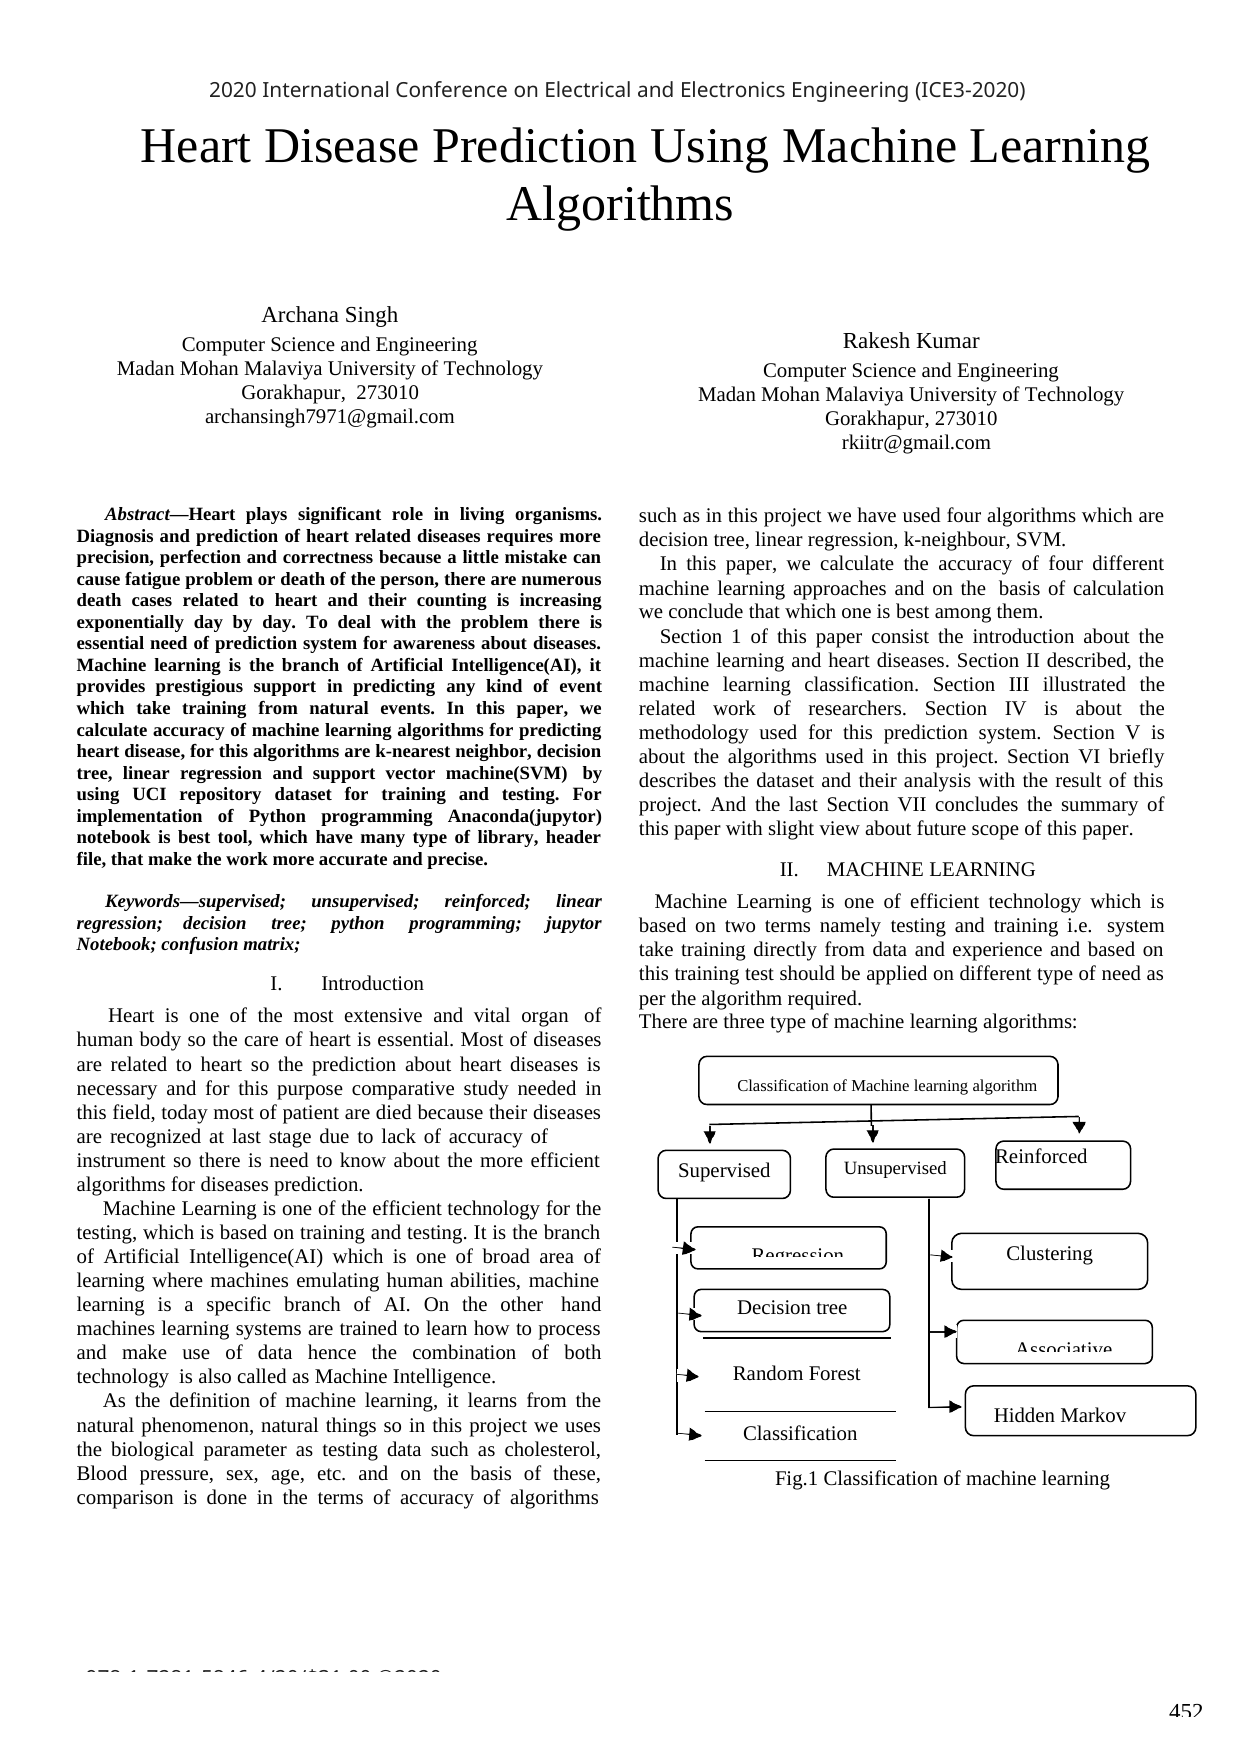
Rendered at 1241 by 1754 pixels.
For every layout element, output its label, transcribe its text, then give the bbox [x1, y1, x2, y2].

text Heart Disease Prediction Using Machine Learning [139, 116, 1151, 174]
text Heart is one of the most extensive and vital organ of human body so the care of heart is essential. Most of diseases are related to heart so the prediction about heart diseases is necessary and for this purpose comparative study needed in this field, today most of patient are died because their diseases are recognized at last stage due to lack of accuracy of [76, 1003, 602, 1148]
text Unsupervised [843, 1157, 951, 1178]
picture [672, 1241, 696, 1255]
text Madan Mohan Malaviya University of Technology Gorakhapur, 273010 archansingh7971@gmail.com [116, 356, 543, 428]
text 2020 International Conference on Electrical and Electronics Engineering (ICE3-2020) [83, 75, 1151, 103]
text Algorithms [89, 174, 1151, 231]
picture [930, 1325, 957, 1338]
picture [703, 1126, 716, 1144]
text instrument so there is need to know about the more efficient algorithms for diseases prediction. [76, 1148, 601, 1196]
text such as in this project we have used four algorithms which are decision tree, linear regression, k-neighbour, SVM. [639, 503, 1164, 551]
text Computer Science and Engineering [180, 332, 478, 356]
text In this paper, we calculate the accuracy of four different machine learning approaches and on the basis of calculation we conclude that which one is best among them. [639, 551, 1165, 623]
picture [676, 1368, 691, 1382]
text Random Forest [691, 1361, 903, 1384]
picture [866, 1125, 879, 1143]
text Keywords—supervised; unsupervised; reinforced; linear regression; decision tree; python programming; jupytor Notebook; confusion matrix; [76, 890, 602, 955]
text Classification [741, 1426, 859, 1444]
text Section 1 of this paper consist the introduction about the machine learning and heart diseases. Section II described, the machine learning classification. Section III illustrated the related work of researchers. Section IV is about the methodology used for this prediction system. Section V is about the algorithms used in this project. Section VI briefly describes the dataset and their analysis with the result of this project. And the last Section VII concludes the summary of this paper with slight view about future scope of this paper. [639, 623, 1165, 840]
text Machine Learning is one of efficient technology which is based on two terms namely testing and training i.e. system take training directly from data and experience and based on this training test should be applied on different type of need as per the algorithm required. [639, 889, 1165, 1009]
text There are three type of machine learning algorithms: [639, 1009, 1209, 1033]
text Supervised [678, 1158, 774, 1182]
text Machine Learning is one of the efficient technology for the testing, which is based on training and testing. It is the branch of Artificial Intelligence(AI) which is one of broad area of learning where machines emulating human abilities, machine [76, 1196, 602, 1292]
picture [930, 1249, 953, 1262]
text Clustering [1006, 1241, 1209, 1265]
text rkiitr@gmail.com [697, 430, 1135, 454]
text As the definition of machine learning, it learns from the natural phenomenon, natural things so in this project we uses the biological parameter as testing data such as cholesterol, Blood pressure, sex, age, etc. and on the basis of these, comparison is done in the terms of accuracy of algorithms [76, 1388, 602, 1509]
text Abstract—Heart plays significant role in living organisms. Diagnosis and prediction of heart related diseases requires more precision, perfection and correctness because a little mistake can cause fatigue problem or death of the person, there are numerous death cases related to heart and their counting is increasing exponentially day by day. To deal with the problem there is essential need of prediction system for awareness about diseases. Machine learning is the branch of Artificial Intelligence(AI), it provides prestigious support in predicting any kind of event which take training from natural events. In this paper, we calculate accuracy of machine learning algorithms for predicting heart disease, for this algorithms are k-nearest neighbor, decision tree, linear regression and support vector machine(SVM) by using UCI repository dataset for training and testing. For implementation of Python programming Anaconda(jupytor) notebook is best tool, which have many type of library, header file, that make the work more accurate and precise. [76, 503, 602, 869]
picture [678, 1427, 702, 1441]
text Archana Singh [180, 301, 479, 328]
list Introduction [270, 971, 606, 995]
text Fig.1 Classification of machine learning [691, 1466, 1194, 1490]
text Computer Science and Engineering [697, 358, 1125, 382]
text Decision tree [691, 1297, 893, 1319]
text learning is a specific branch of AI. On the other hand machines learning systems are trained to learn how to process and make use of data hence the combination of both technology is also called as Machine Intelligence. [76, 1292, 602, 1388]
text Rakesh Kumar [697, 327, 1125, 354]
picture [928, 1400, 962, 1413]
list MACHINE LEARNING [779, 857, 1209, 881]
picture [678, 1307, 702, 1321]
text Madan Mohan Malaviya University of Technology Gorakhapur, 273010 [697, 382, 1125, 430]
picture [1072, 1117, 1086, 1134]
